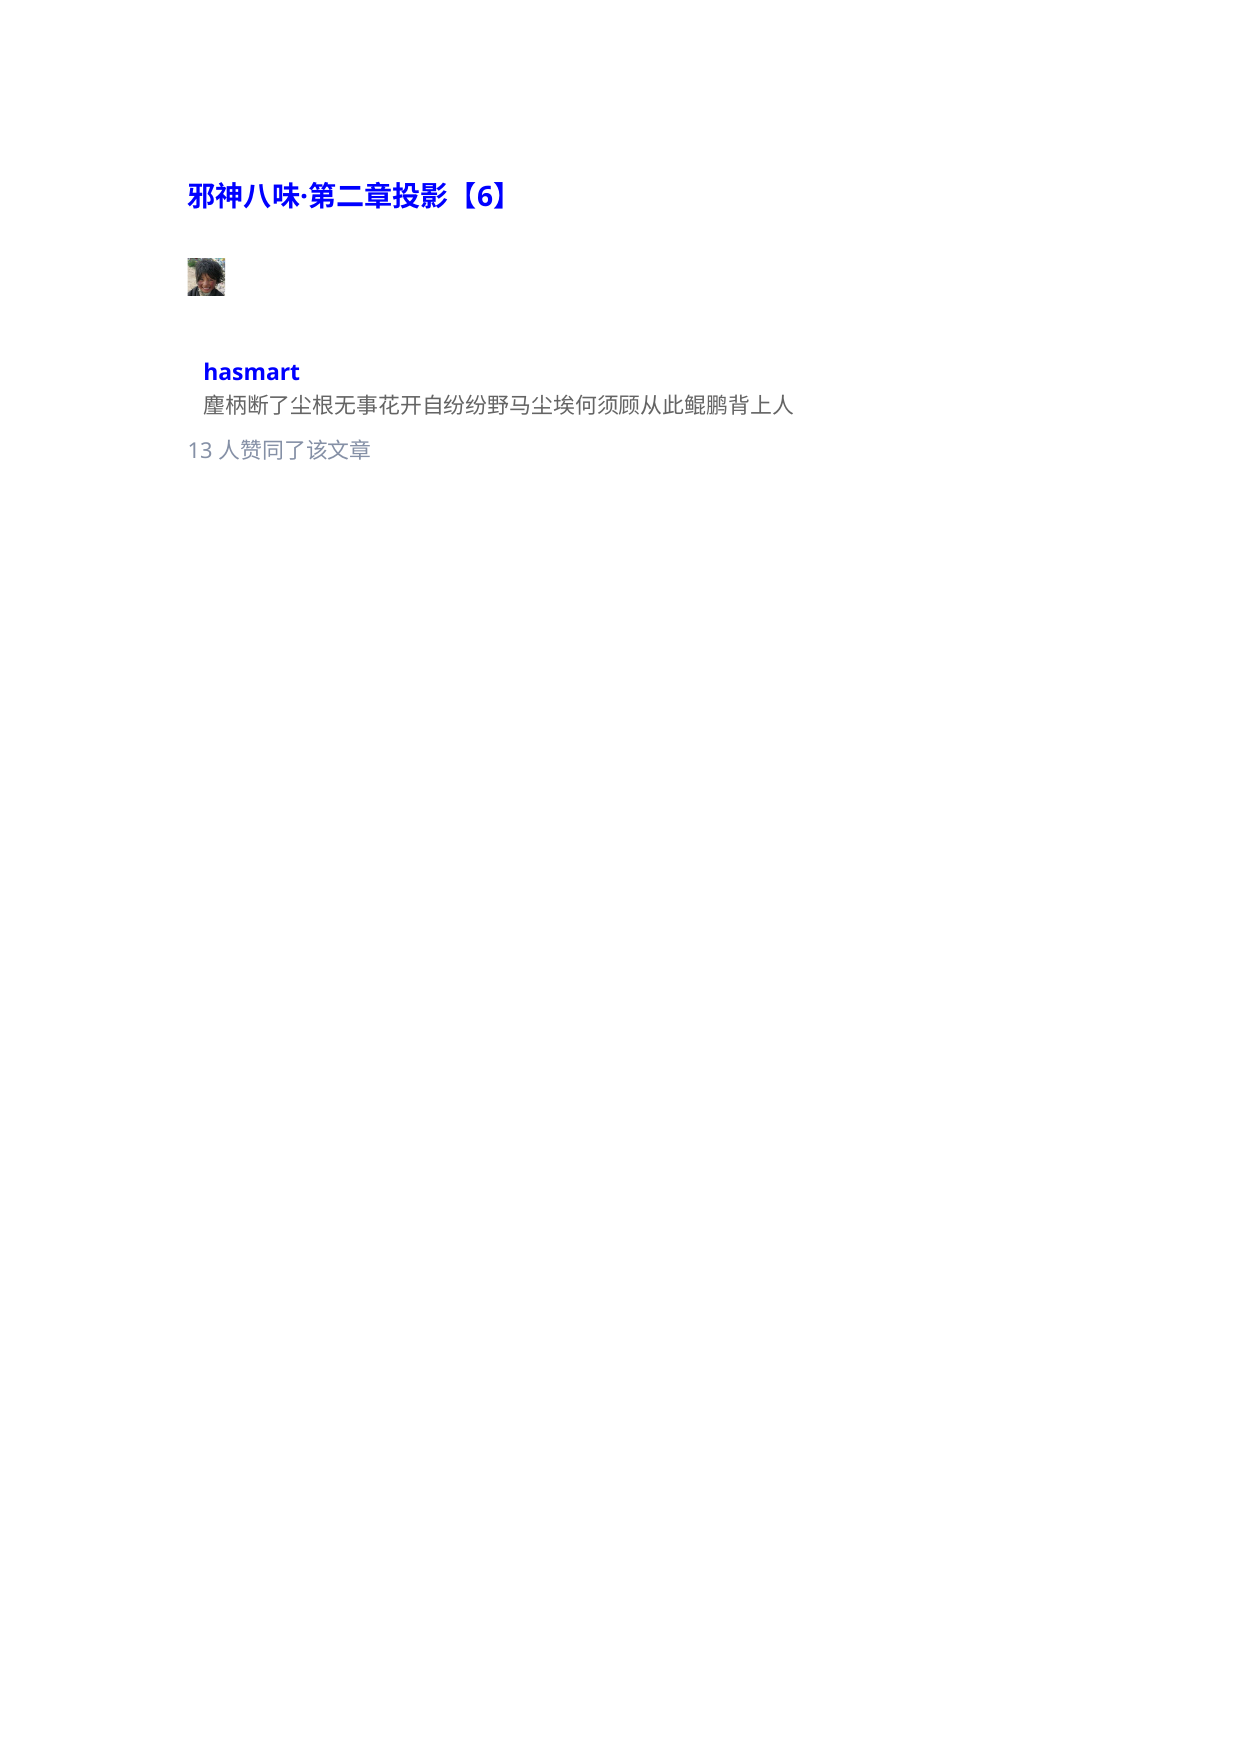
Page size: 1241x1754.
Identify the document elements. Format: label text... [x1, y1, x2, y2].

text 13 人赞同了该文章 [187, 432, 1053, 465]
subtitle 邪神八味·第二章投影【6】 [187, 162, 1053, 227]
text hasmart [203, 355, 1053, 387]
text 麈柄断了尘根无事花开自纷纷野马尘埃何须顾从此鲲鹏背上人 [203, 387, 1053, 420]
picture [187, 258, 226, 296]
